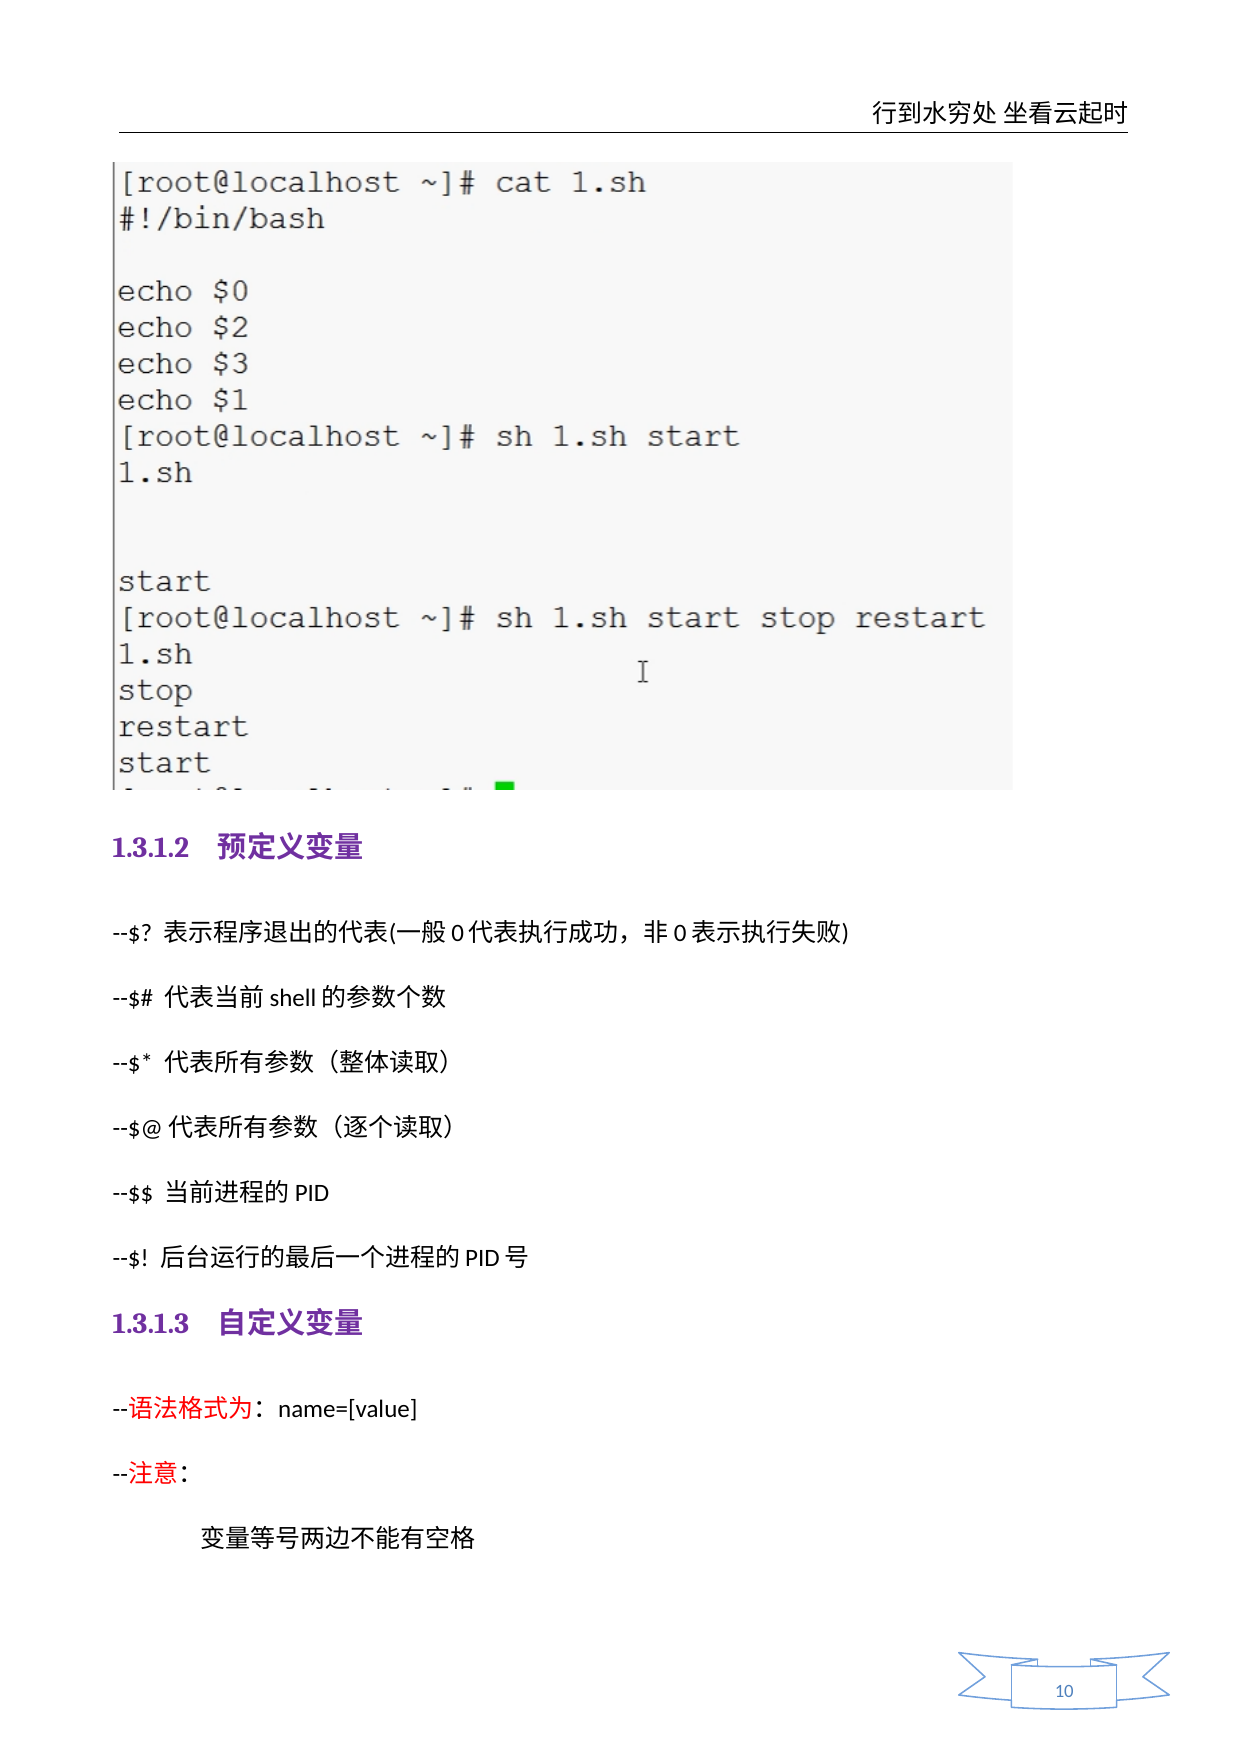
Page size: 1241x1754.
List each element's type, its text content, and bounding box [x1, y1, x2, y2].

text --$$ 当前进程的PID [112, 1158, 1128, 1223]
text --$@ 代表所有参数（逐个读取） [112, 1093, 1128, 1158]
text --$# 代表当前shell的参数个数 [112, 963, 1128, 1028]
text --$? 表示程序退出的代表(一般0代表执行成功，非0表示执行失败) [112, 898, 1128, 963]
text --$* 代表所有参数（整体读取） [112, 1028, 1128, 1093]
picture [112, 162, 1013, 790]
text --注意： [112, 1439, 1128, 1504]
text --$! 后台运行的最后一个进程的PID号 [112, 1223, 1128, 1288]
text 变量等号两边不能有空格 [112, 1504, 1128, 1569]
subtitle 预定义变量 [112, 812, 1128, 877]
subtitle 自定义变量 [112, 1288, 1128, 1353]
text --语法格式为：name=[value] [112, 1374, 1128, 1439]
